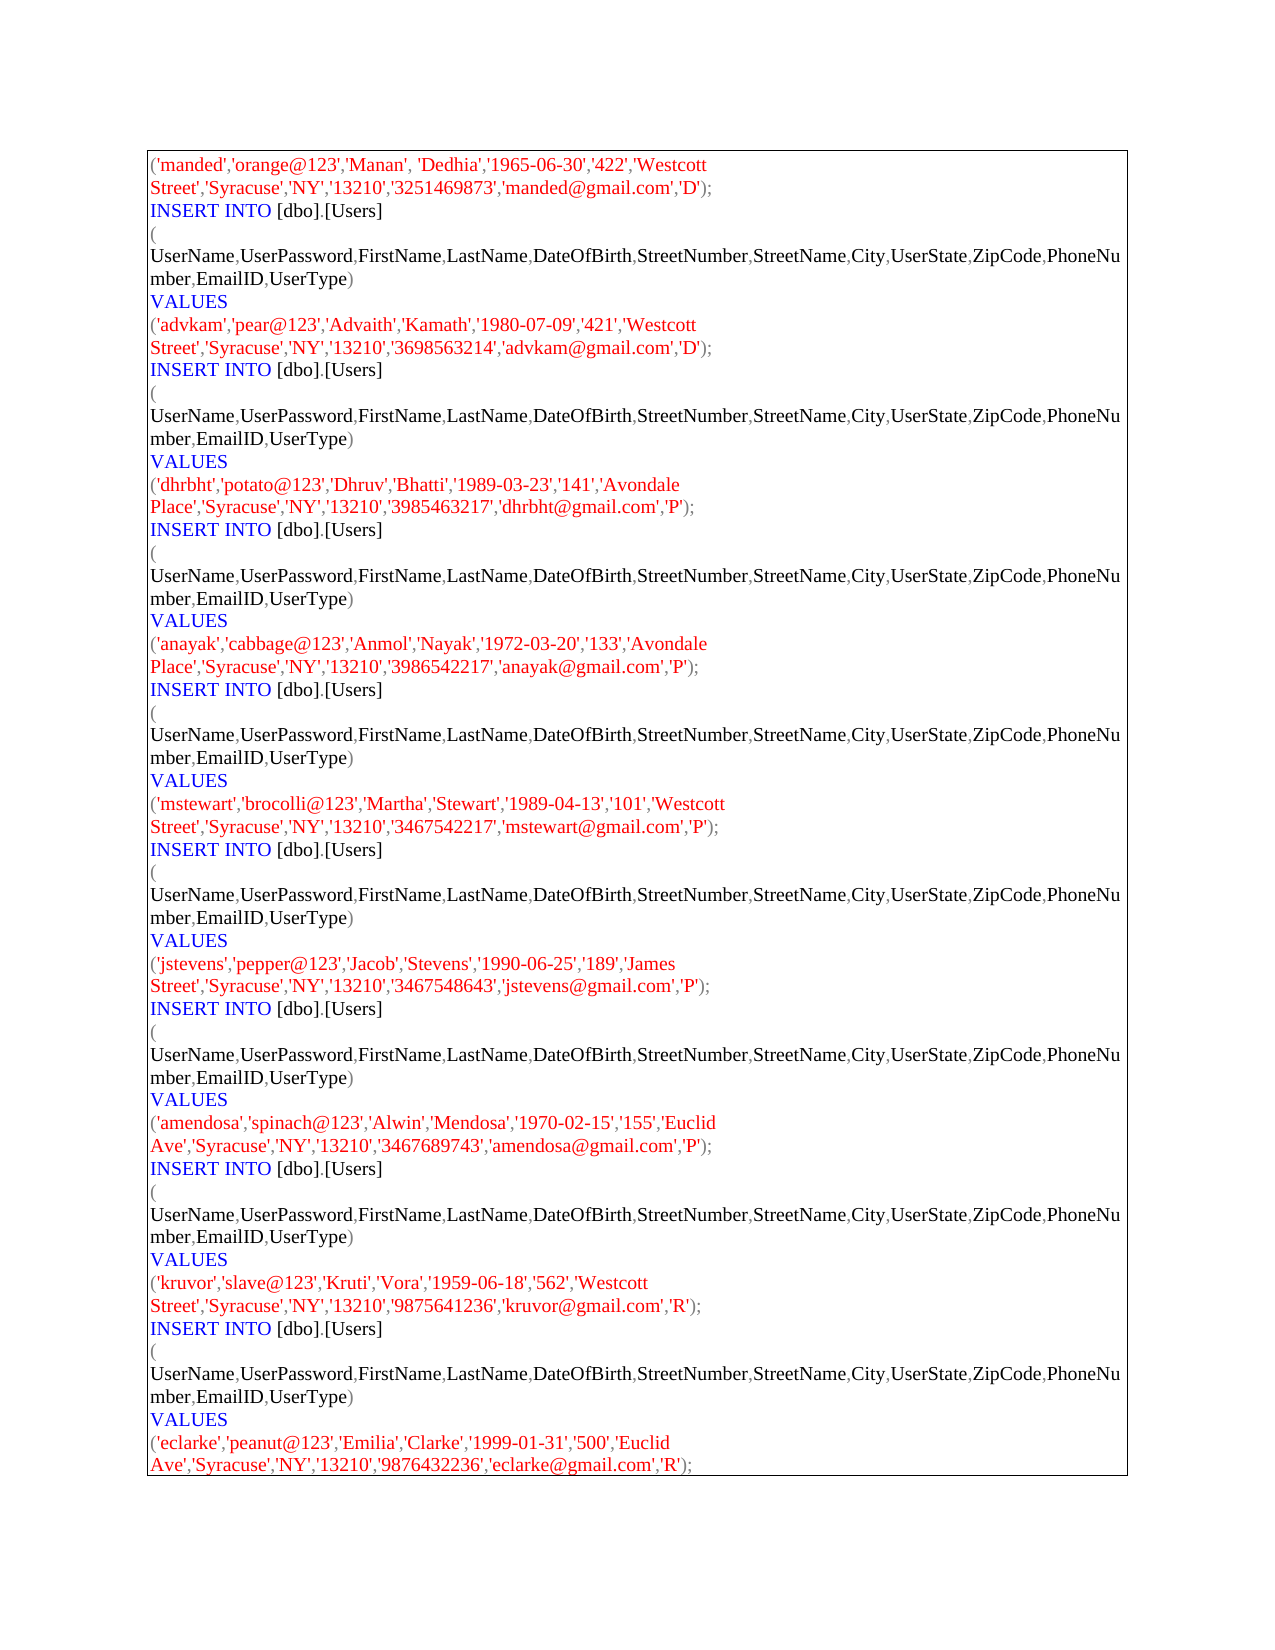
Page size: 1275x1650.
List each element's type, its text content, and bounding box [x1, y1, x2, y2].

text (UserName,UserPassword,FirstName,LastName,DateOfBirth,StreetNumber,StreetName,City,UserState,ZipCode,PhoneNumber,EmailID,UserType) [150, 1180, 1125, 1248]
text INSERT INTO [dbo].[Users] [150, 997, 1125, 1020]
text INSERT INTO [dbo].[Users] [150, 1157, 1125, 1180]
text VALUES [150, 769, 1125, 792]
text (UserName,UserPassword,FirstName,LastName,DateOfBirth,StreetNumber,StreetName,City,UserState,ZipCode,PhoneNumber,EmailID,UserType) [150, 381, 1125, 450]
text VALUES [150, 450, 1125, 472]
text (UserName,UserPassword,FirstName,LastName,DateOfBirth,StreetNumber,StreetName,City,UserState,ZipCode,PhoneNumber,EmailID,UserType) [150, 541, 1125, 609]
text VALUES [150, 290, 1125, 313]
text VALUES [150, 1088, 1125, 1111]
text INSERT INTO [dbo].[Users] [150, 1317, 1125, 1339]
text (UserName,UserPassword,FirstName,LastName,DateOfBirth,StreetNumber,StreetName,City,UserState,ZipCode,PhoneNumber,EmailID,UserType) [150, 701, 1125, 769]
text ('mstewart','brocolli@123','Martha','Stewart','1989-04-13','101','Westcott Street','Syracuse','NY','13210','3467542217','mstewart@gmail.com','P'); [150, 792, 1125, 837]
text INSERT INTO [dbo].[Users] [150, 518, 1125, 541]
text ('kruvor','slave@123','Kruti','Vora','1959-06-18','562','Westcott Street','Syracuse','NY','13210','9875641236','kruvor@gmail.com','R'); [150, 1271, 1125, 1317]
text ('advkam','pear@123','Advaith','Kamath','1980-07-09','421','Westcott Street','Syracuse','NY','13210','3698563214','advkam@gmail.com','D'); [150, 313, 1125, 358]
text INSERT INTO [dbo].[Users] [150, 837, 1125, 860]
text VALUES [150, 609, 1125, 632]
text (UserName,UserPassword,FirstName,LastName,DateOfBirth,StreetNumber,StreetName,City,UserState,ZipCode,PhoneNumber,EmailID,UserType) [150, 860, 1125, 929]
text INSERT INTO [dbo].[Users] [150, 358, 1125, 381]
text (UserName,UserPassword,FirstName,LastName,DateOfBirth,StreetNumber,StreetName,City,UserState,ZipCode,PhoneNumber,EmailID,UserType) [150, 222, 1125, 290]
text (UserName,UserPassword,FirstName,LastName,DateOfBirth,StreetNumber,StreetName,City,UserState,ZipCode,PhoneNumber,EmailID,UserType) [150, 1020, 1125, 1088]
text INSERT INTO [dbo].[Users] [150, 678, 1125, 701]
text VALUES [150, 1248, 1125, 1271]
text ('eclarke','peanut@123','Emilia','Clarke','1999-01-31','500','Euclid Ave','Syracuse','NY','13210','9876432236','eclarke@gmail.com','R'); [150, 1431, 1125, 1475]
text INSERT INTO [dbo].[Users] [150, 199, 1125, 222]
text ('jstevens','pepper@123','Jacob','Stevens','1990-06-25','189','James Street','Syracuse','NY','13210','3467548643','jstevens@gmail.com','P'); [150, 952, 1125, 997]
text ('dhrbht','potato@123','Dhruv','Bhatti','1989-03-23','141','Avondale Place','Syracuse','NY','13210','3985463217','dhrbht@gmail.com','P'); [150, 472, 1125, 518]
text VALUES [150, 1408, 1125, 1431]
text VALUES [150, 929, 1125, 952]
text ('amendosa','spinach@123','Alwin','Mendosa','1970-02-15','155','Euclid Ave','Syracuse','NY','13210','3467689743','amendosa@gmail.com','P'); [150, 1111, 1125, 1157]
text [150, 1339, 1125, 1408]
text ('manded','orange@123','Manan', 'Dedhia','1965-06-30','422','Westcott Street','Syracuse','NY','13210','3251469873','manded@gmail.com','D'); [148, 151, 1127, 199]
text ('anayak','cabbage@123','Anmol','Nayak','1972-03-20','133','Avondale Place','Syracuse','NY','13210','3986542217','anayak@gmail.com','P'); [150, 632, 1125, 678]
